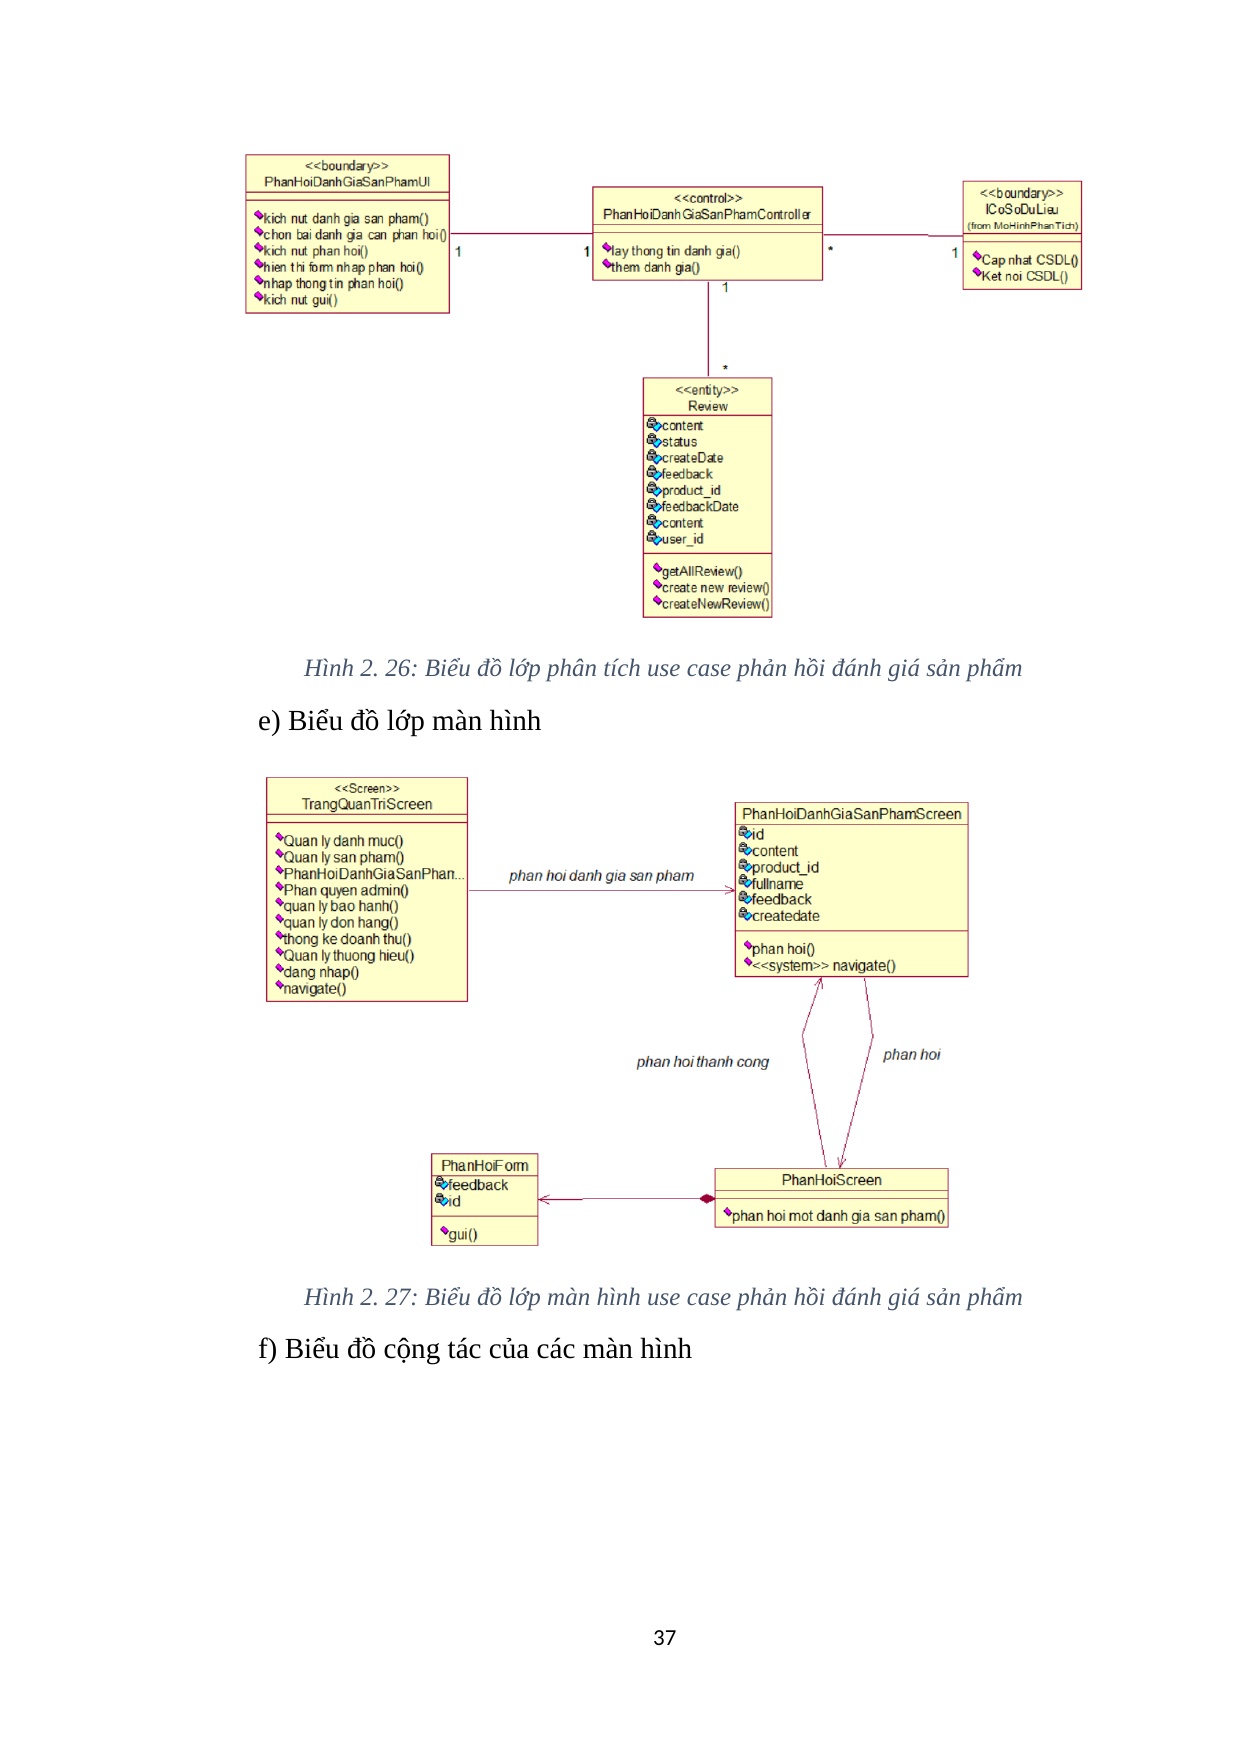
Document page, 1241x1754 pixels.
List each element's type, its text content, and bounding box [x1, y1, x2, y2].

picture [257, 770, 976, 1251]
text e) Biểu đồ lớp màn hình [258, 703, 1122, 736]
text Hình 2. 26: Biểu đồ lớp phân tích use case phản hồi đánh giá sản phẩm [207, 653, 1122, 682]
text f) Biểu đồ cộng tác của các màn hình [258, 1331, 1122, 1365]
picture [238, 147, 1091, 623]
text Hình 2. 27: Biểu đồ lớp màn hình use case phản hồi đánh giá sản phẩm [207, 1282, 1122, 1310]
